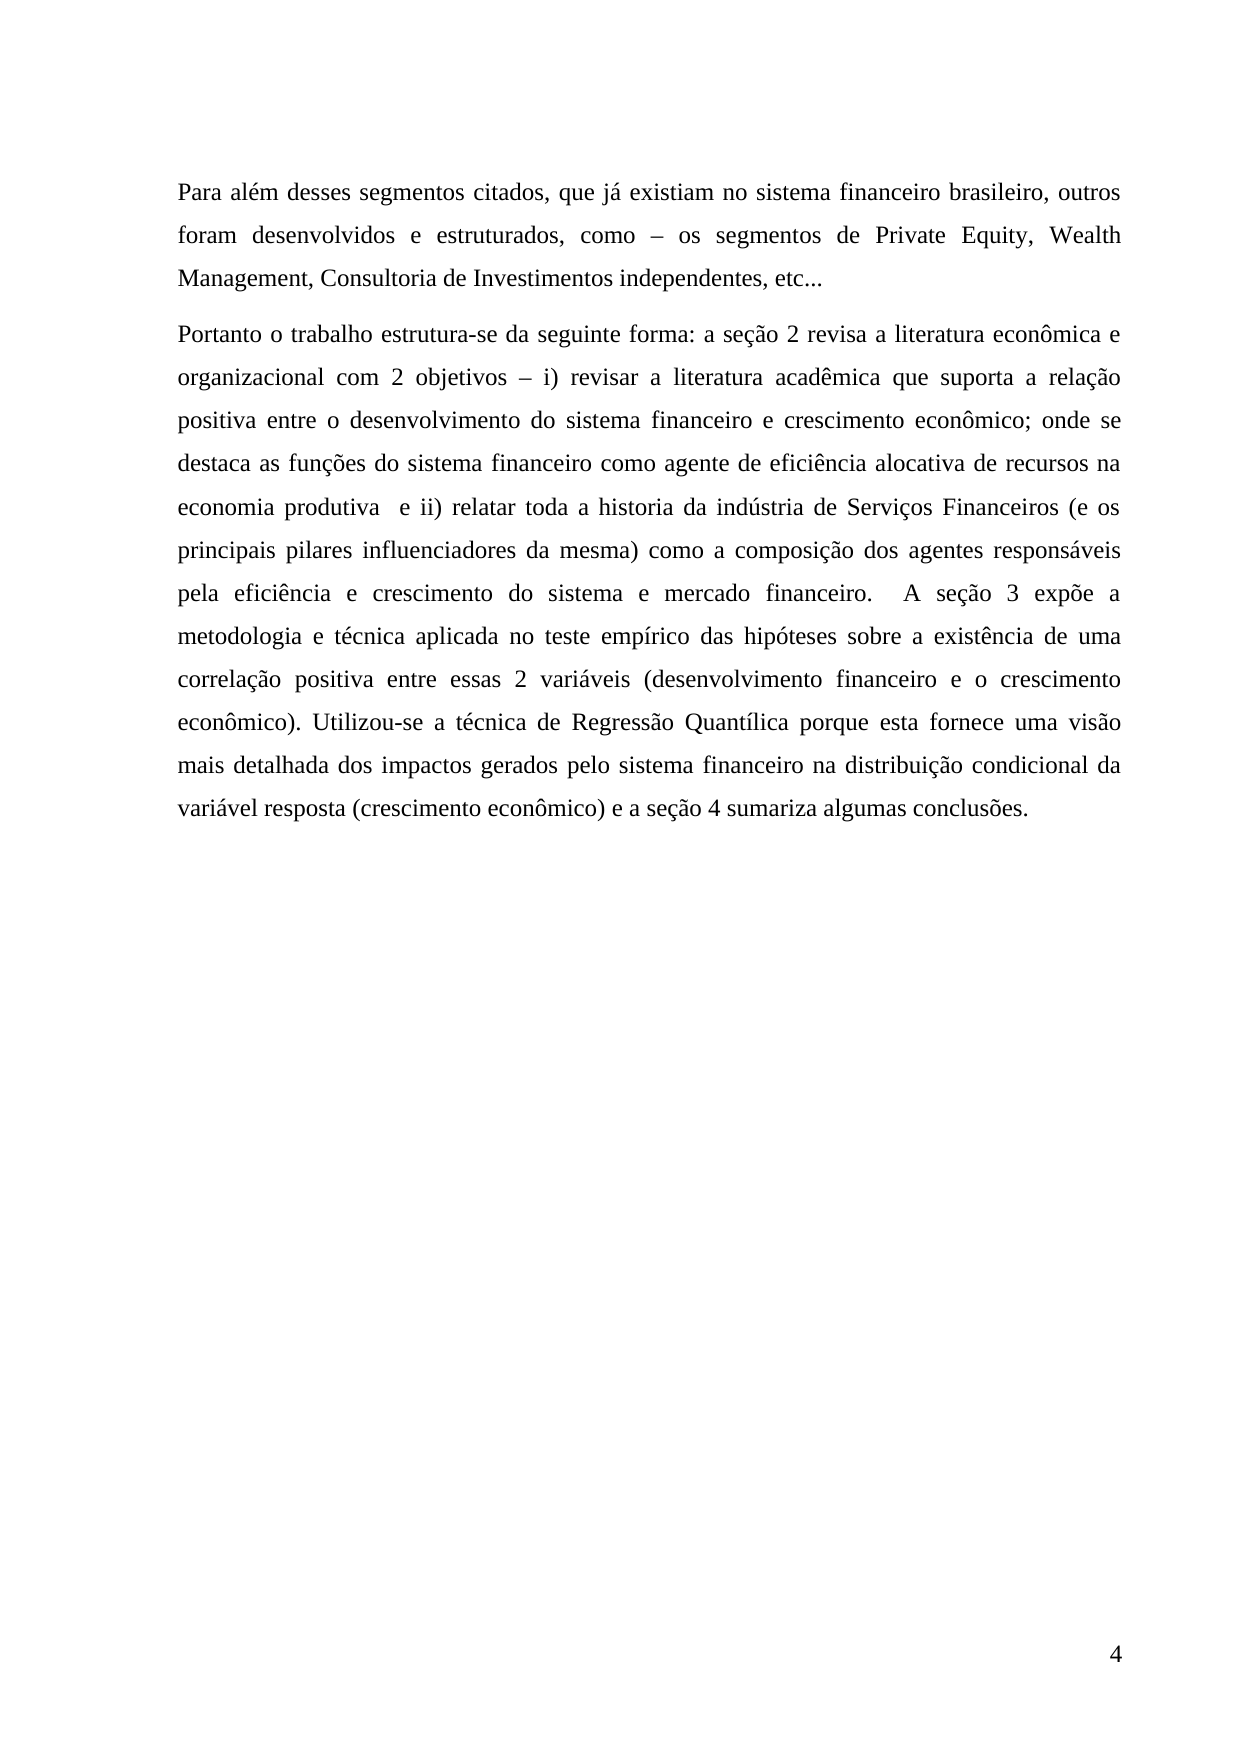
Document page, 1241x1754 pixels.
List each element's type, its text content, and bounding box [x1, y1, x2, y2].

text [177, 177, 1122, 292]
text Portanto o trabalho estrutura-se da seguinte forma: a seção 2 revisa a literatura econômica e organizacional com 2 objetivos – i) revisar a literatura acadêmica que suporta a relação positiva entre o desenvolvimento do sistema financeiro e crescimento econômico; onde se destaca as funções do sistema financeiro como agente de eficiência alocativa de recursos na economia produtiva e ii) relatar toda a historia da indústria de Serviços Financeiros (e os principais pilares influenciadores da mesma) como a composição dos agentes responsáveis pela eficiência e crescimento do sistema e mercado financeiro. A seção 3 expõe a metodologia e técnica aplicada no teste empírico das hipóteses sobre a existência de uma correlação positiva entre essas 2 variáveis (desenvolvimento financeiro e o crescimento econômico). Utilizou-se a técnica de Regressão Quantílica porque esta fornece uma visão mais detalhada dos impactos gerados pelo sistema financeiro na distribuição condicional da variável resposta (crescimento econômico) e a seção 4 sumariza algumas conclusões. [177, 319, 1122, 822]
